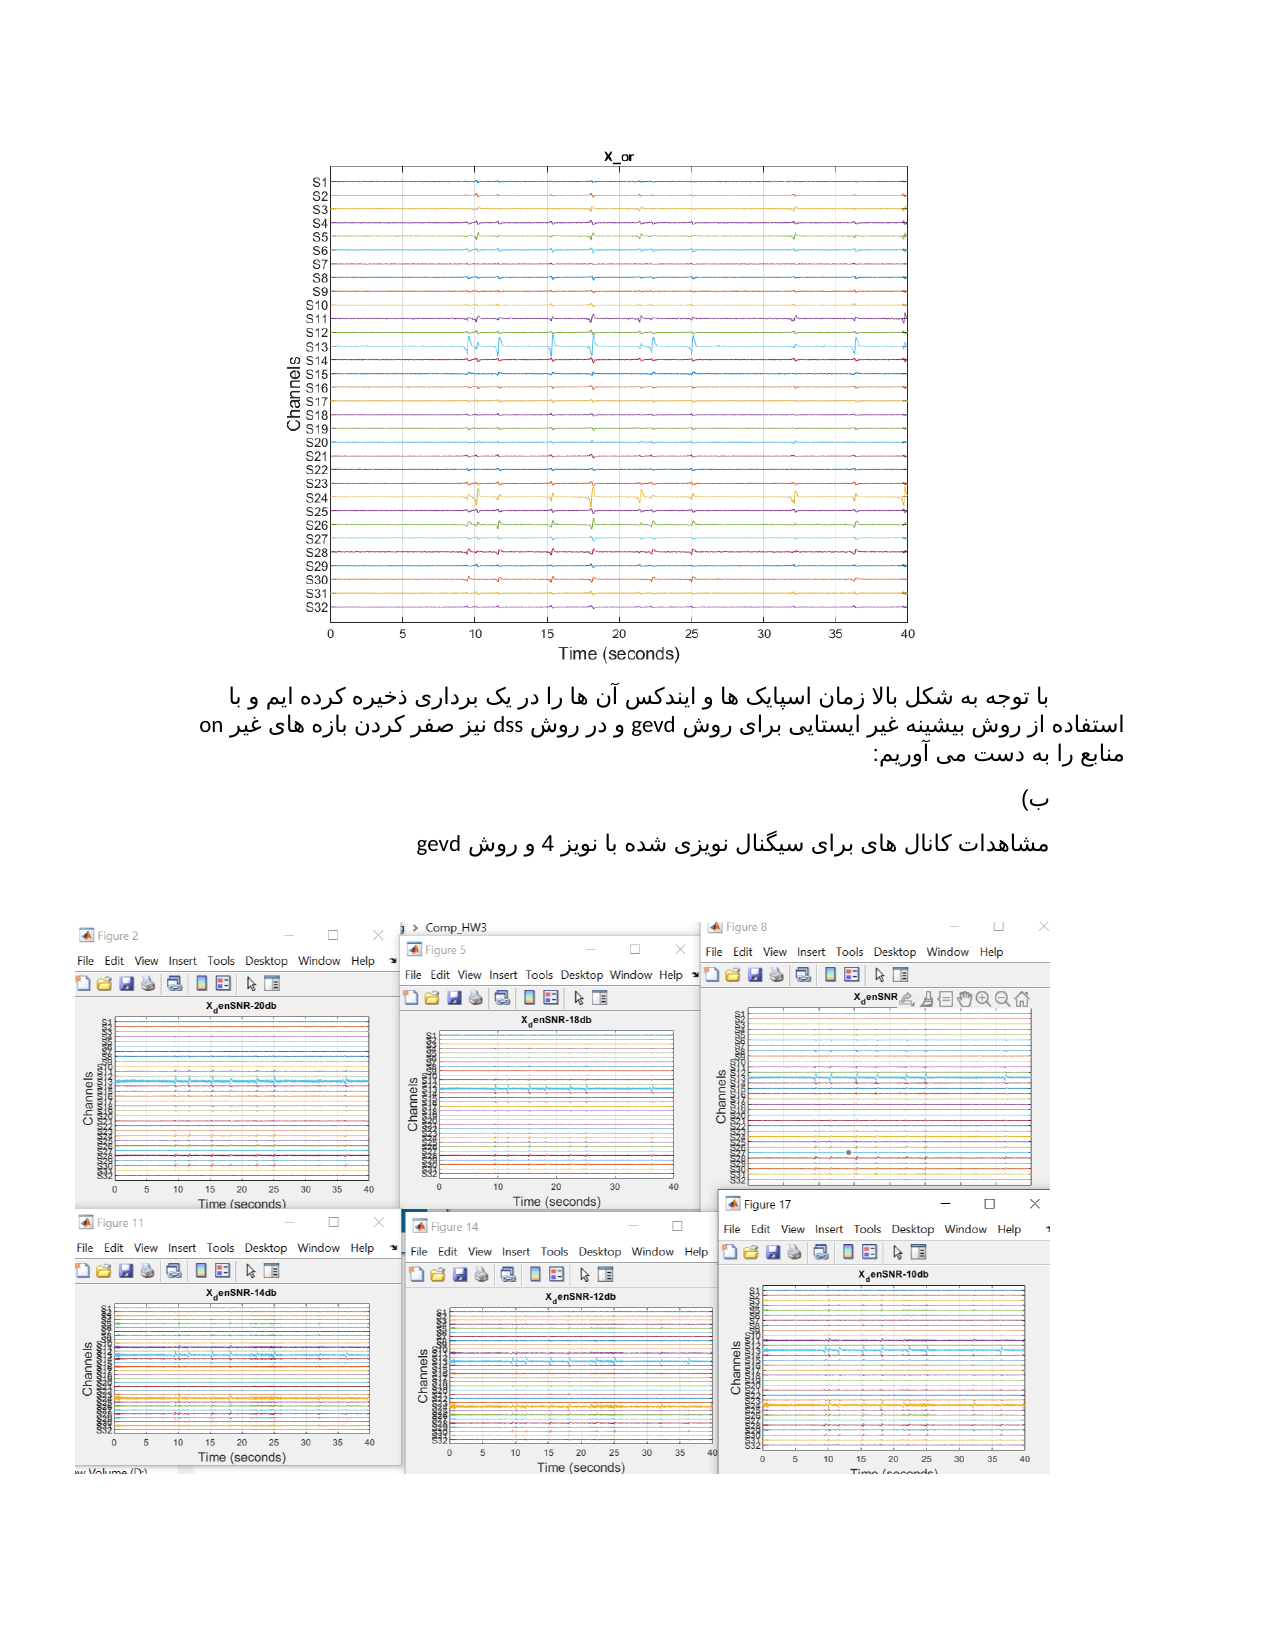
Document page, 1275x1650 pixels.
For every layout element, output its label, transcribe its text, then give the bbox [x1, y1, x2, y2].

text با توجه به شکل بالا زمان اسپایک ها و ایندکس آن ها را در یک برداری ذخیره کرده ایم و با استفاده از روش بیشینه غیر ایستایی برای روش gevd و در روش dss نیز صفر کردن بازه های غیر on منابع را به دست می آوریم: [150, 683, 1125, 766]
picture [75, 922, 1050, 1474]
text مشاهدات کانال های برای سیگنال نویزی شده با نویز 4 و روش gevd [150, 829, 1125, 857]
picture [284, 150, 916, 665]
text ب) [150, 785, 1125, 811]
